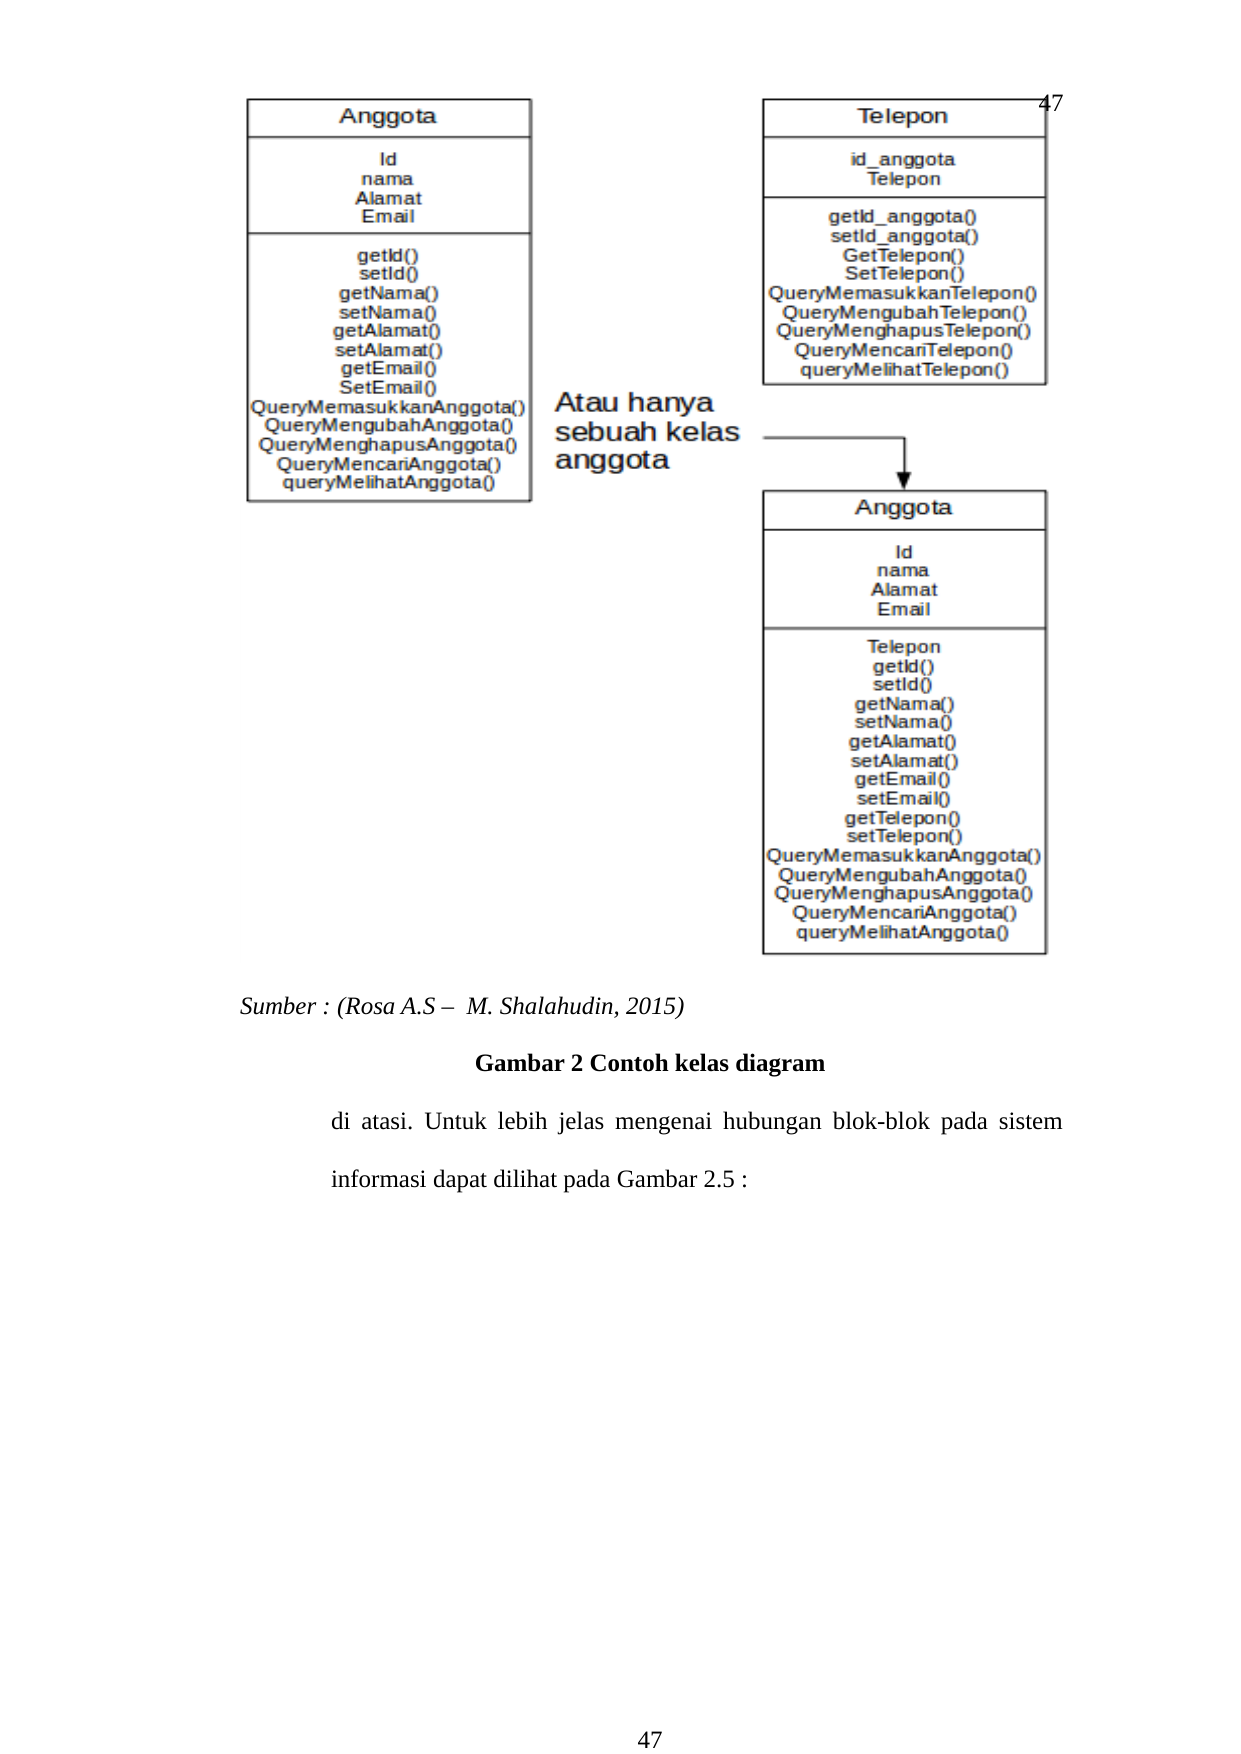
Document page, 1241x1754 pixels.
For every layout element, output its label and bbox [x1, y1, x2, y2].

list [331, 236, 1063, 1192]
picture [239, 94, 1060, 963]
